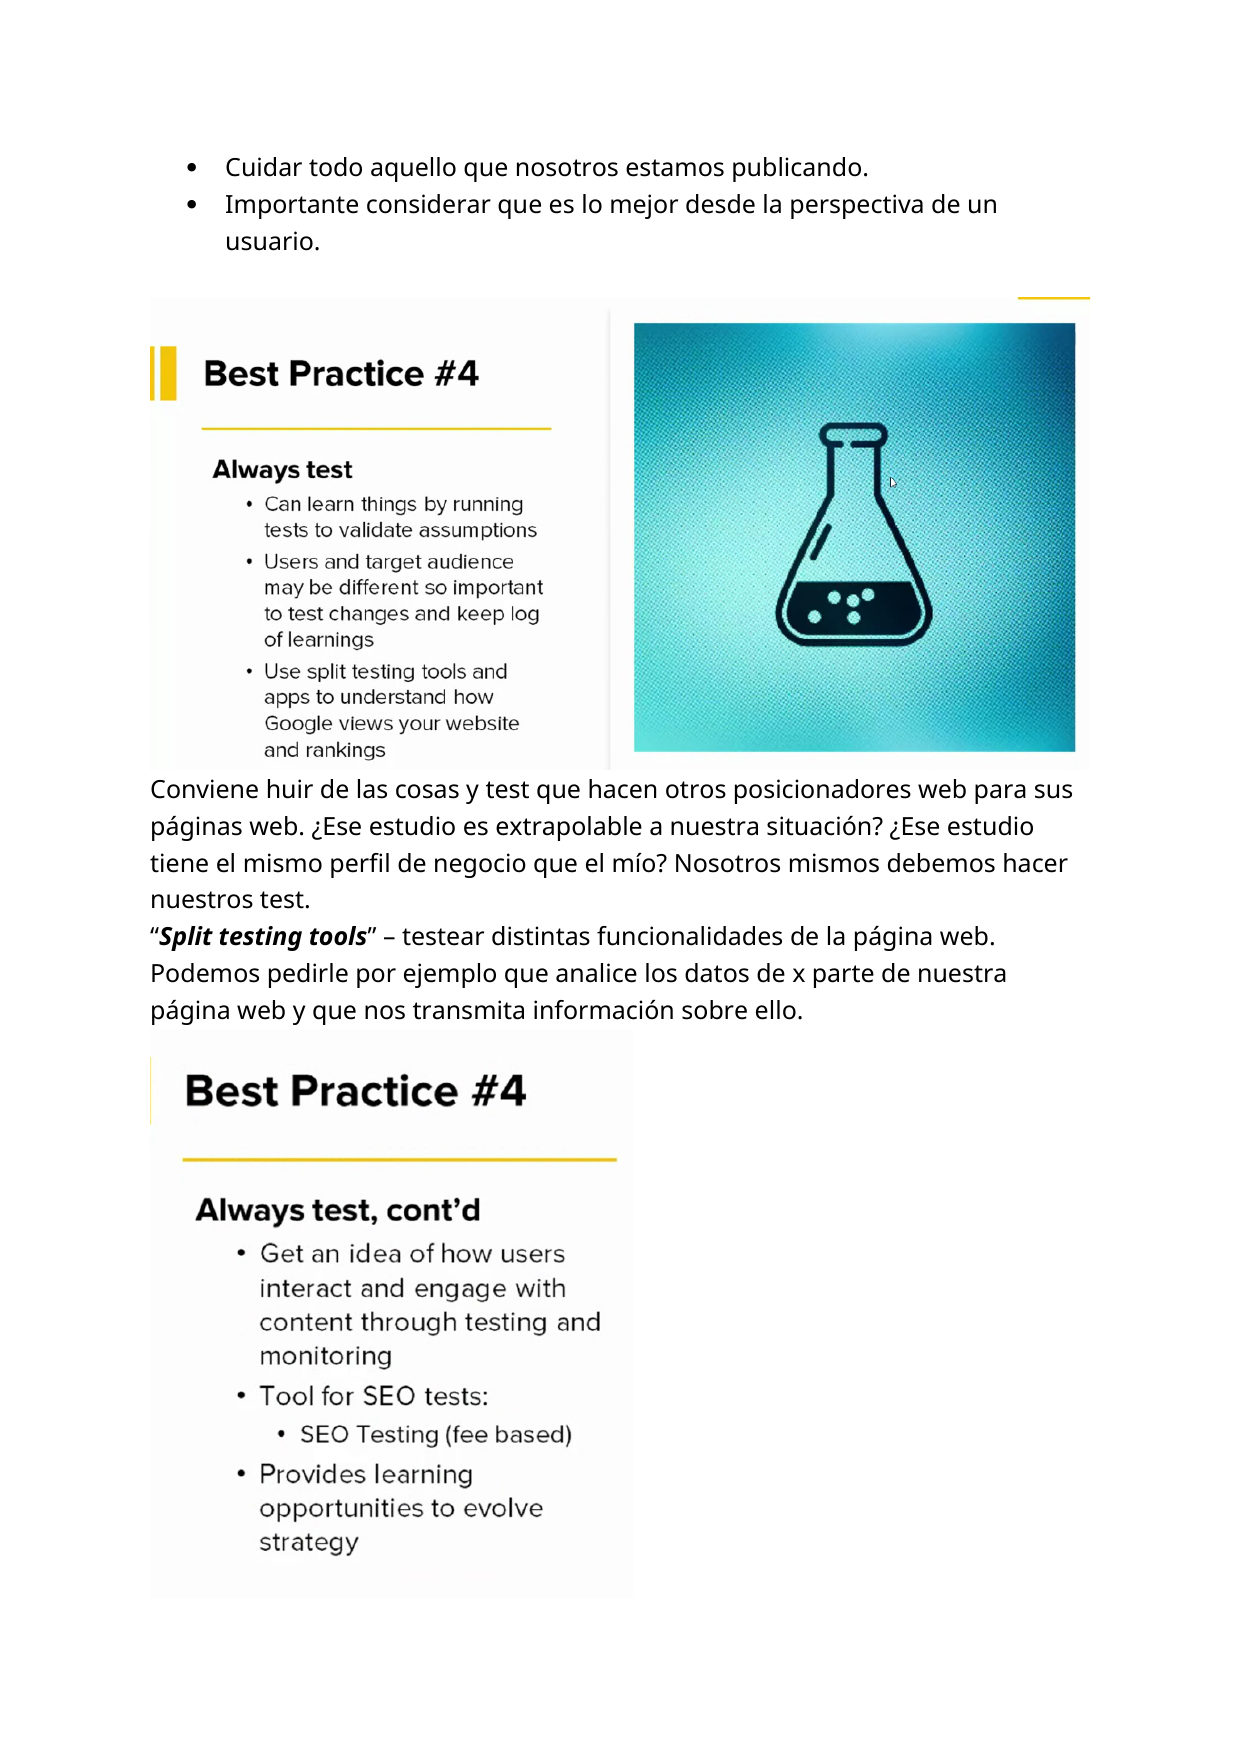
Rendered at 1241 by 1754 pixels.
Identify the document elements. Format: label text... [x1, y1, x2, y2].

list Importante considerar que es lo mejor desde la perspectiva de un usuario. [187, 187, 1090, 258]
list Cuidar todo aquello que nosotros estamos publicando. [187, 150, 1090, 184]
text “Split testing tools” – testear distintas funcionalidades de la página web. Podemos pedirle por ejemplo que analice los datos de x parte de nuestra página web y que nos transmita información sobre ello. [150, 919, 1090, 1026]
picture [150, 1029, 634, 1598]
picture [150, 297, 1091, 770]
text Conviene huir de las cosas y test que hacen otros posicionadores web para sus páginas web. ¿Ese estudio es extrapolable a nuestra situación? ¿Ese estudio tiene el mismo perfil de negocio que el mío? Nosotros mismos debemos hacer nuestros test. [150, 772, 1090, 916]
